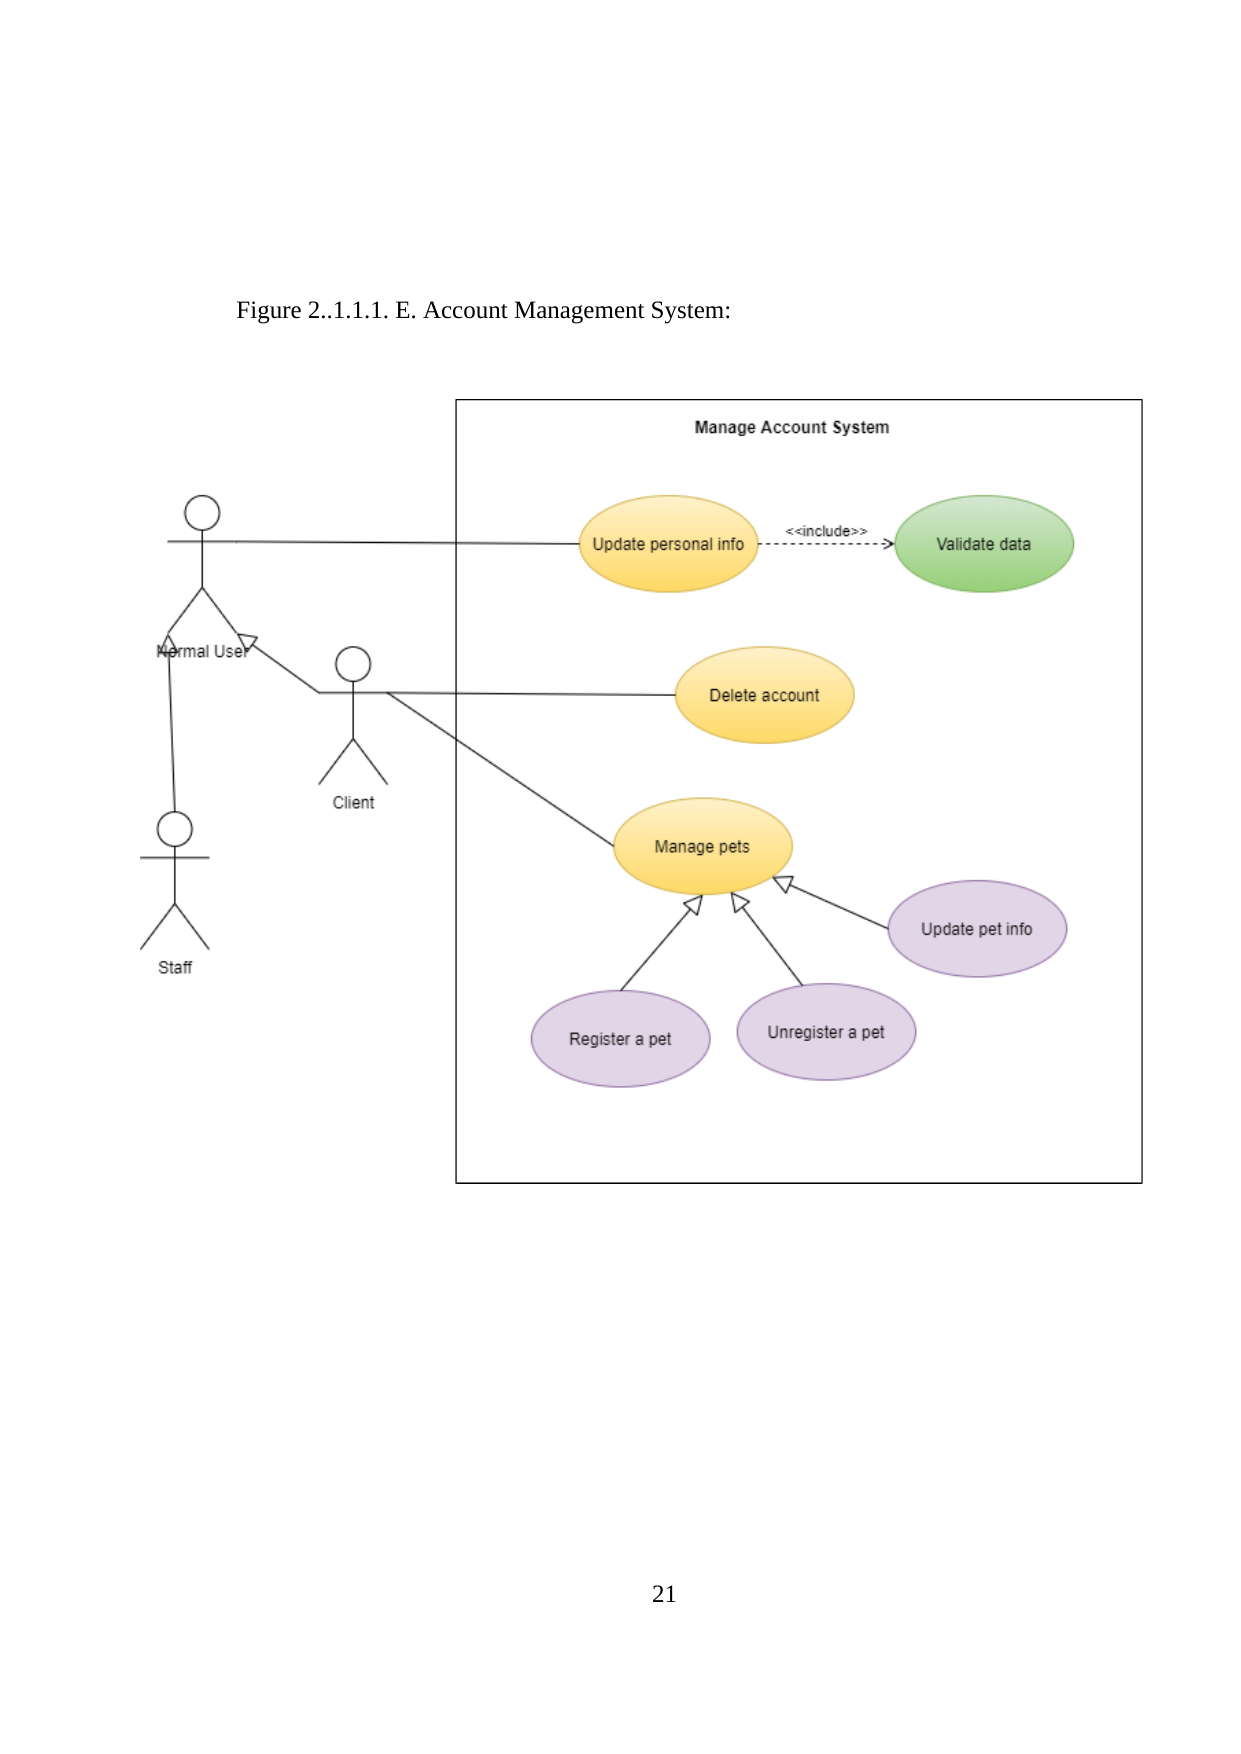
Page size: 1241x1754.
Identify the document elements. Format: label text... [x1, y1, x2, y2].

text Figure 2..1.1.1. E. Account Management System: [236, 295, 1092, 324]
picture [140, 399, 1143, 1184]
